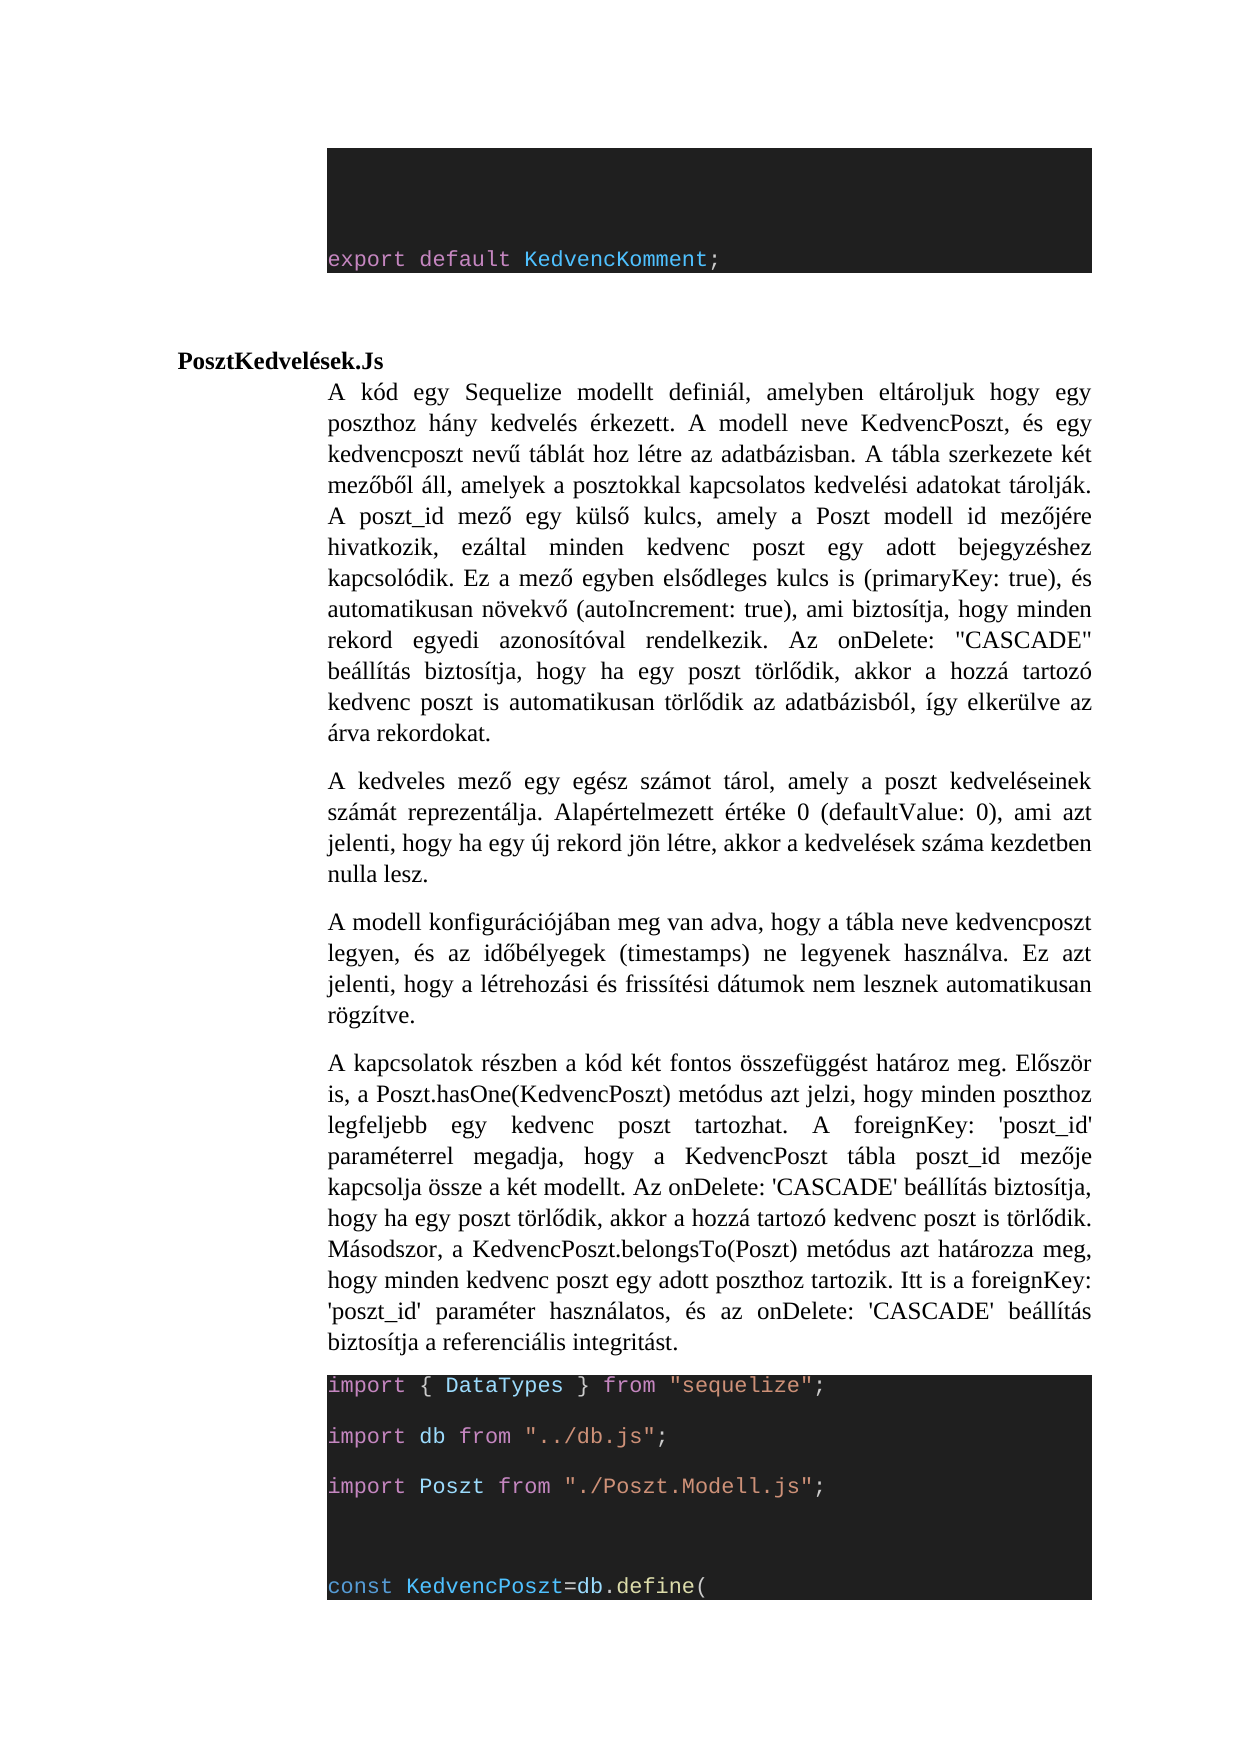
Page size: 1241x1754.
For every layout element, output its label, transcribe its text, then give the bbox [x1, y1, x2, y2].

text import Poszt from "./Poszt.Modell.js"; [327, 1475, 1092, 1500]
subtitle PosztKedvelések.Js [177, 346, 1092, 374]
text import { DataTypes } from "sequelize"; [327, 1375, 1092, 1399]
text A kód egy Sequelize modellt definiál, amelyben eltároljuk hogy egy poszthoz hány kedvelés érkezett. A modell neve KedvencPoszt, és egy kedvencposzt nevű táblát hoz létre az adatbázisban. A tábla szerkezete két mezőből áll, amelyek a posztokkal kapcsolatos kedvelési adatokat tárolják. A poszt_id mező egy külső kulcs, amely a Poszt modell id mezőjére hivatkozik, ezáltal minden kedvenc poszt egy adott bejegyzéshez kapcsolódik. Ez a mező egyben elsődleges kulcs is (primaryKey: true), és automatikusan növekvő (autoIncrement: true), ami biztosítja, hogy minden rekord egyedi azonosítóval rendelkezik. Az onDelete: "CASCADE" beállítás biztosítja, hogy ha egy poszt törlődik, akkor a hozzá tartozó kedvenc poszt is automatikusan törlődik az adatbázisból, így elkerülve az árva rekordokat. [327, 377, 1092, 747]
text const KedvencPoszt=db.define( [327, 1575, 1092, 1600]
text A kapcsolatok részben a kód két fontos összefüggést határoz meg. Először is, a Poszt.hasOne(KedvencPoszt) metódus azt jelzi, hogy minden poszthoz legfeljebb egy kedvenc poszt tartozhat. A foreignKey: 'poszt_id' paraméterrel megadja, hogy a KedvencPoszt tábla poszt_id mezője kapcsolja össze a két modellt. Az onDelete: 'CASCADE' beállítás biztosítja, hogy ha egy poszt törlődik, akkor a hozzá tartozó kedvenc poszt is törlődik. Másodszor, a KedvencPoszt.belongsTo(Poszt) metódus azt határozza meg, hogy minden kedvenc poszt egy adott poszthoz tartozik. Itt is a foreignKey: 'poszt_id' paraméter használatos, és az onDelete: 'CASCADE' beállítás biztosítja a referenciális integritást. [327, 1048, 1092, 1356]
text import db from "../db.js"; [327, 1425, 1092, 1449]
text A modell konfigurációjában meg van adva, hogy a tábla neve kedvencposzt legyen, és az időbélyegek (timestamps) ne legyenek használva. Ez azt jelenti, hogy a létrehozási és frissítési dátumok nem lesznek automatikusan rögzítve. [327, 907, 1092, 1029]
text A kedveles mező egy egész számot tárol, amely a poszt kedveléseinek számát reprezentálja. Alapértelmezett értéke 0 (defaultValue: 0), ami azt jelenti, hogy ha egy új rekord jön létre, akkor a kedvelések száma kezdetben nulla lesz. [327, 766, 1092, 888]
text export default KedvencKomment; [327, 248, 1092, 273]
